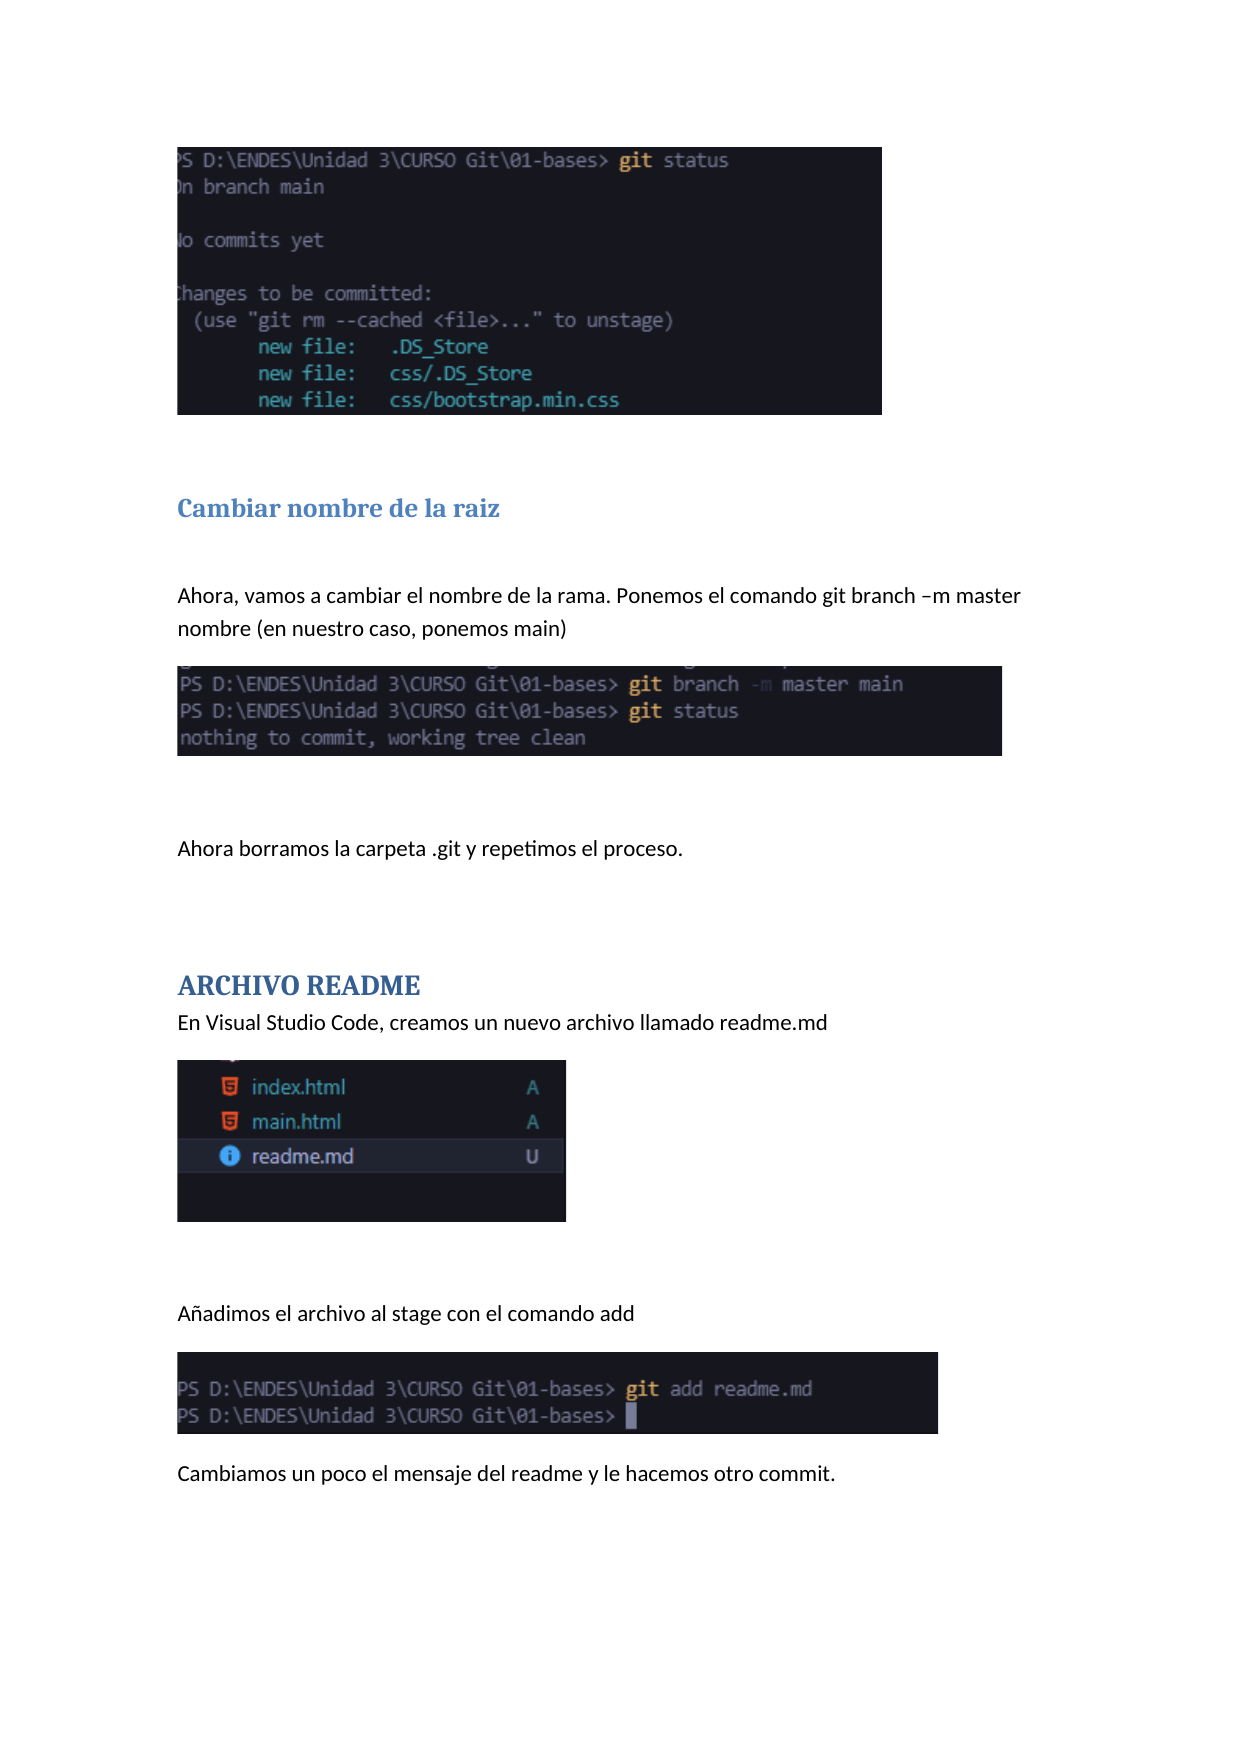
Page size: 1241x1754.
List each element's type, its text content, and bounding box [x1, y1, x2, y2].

text Cambiamos un poco el mensaje del readme y le hacemos otro commit. [177, 1459, 1063, 1487]
picture [177, 147, 882, 415]
picture [177, 1060, 567, 1222]
picture [177, 1352, 939, 1434]
text Ahora borramos la carpeta .git y repetimos el proceso. [177, 834, 1063, 862]
text Ahora, vamos a cambiar el nombre de la rama. Ponemos el comando git branch –m master nombre (en nuestro caso, ponemos main) [177, 582, 1063, 642]
text En Visual Studio Code, creamos un nuevo archivo llamado readme.md [177, 1008, 1063, 1036]
text Añadimos el archivo al stage con el comando add [177, 1299, 1063, 1328]
picture [177, 666, 1003, 756]
subtitle Cambiar nombre de la raiz [177, 493, 1063, 524]
subtitle ARCHIVO README [177, 969, 1063, 1003]
